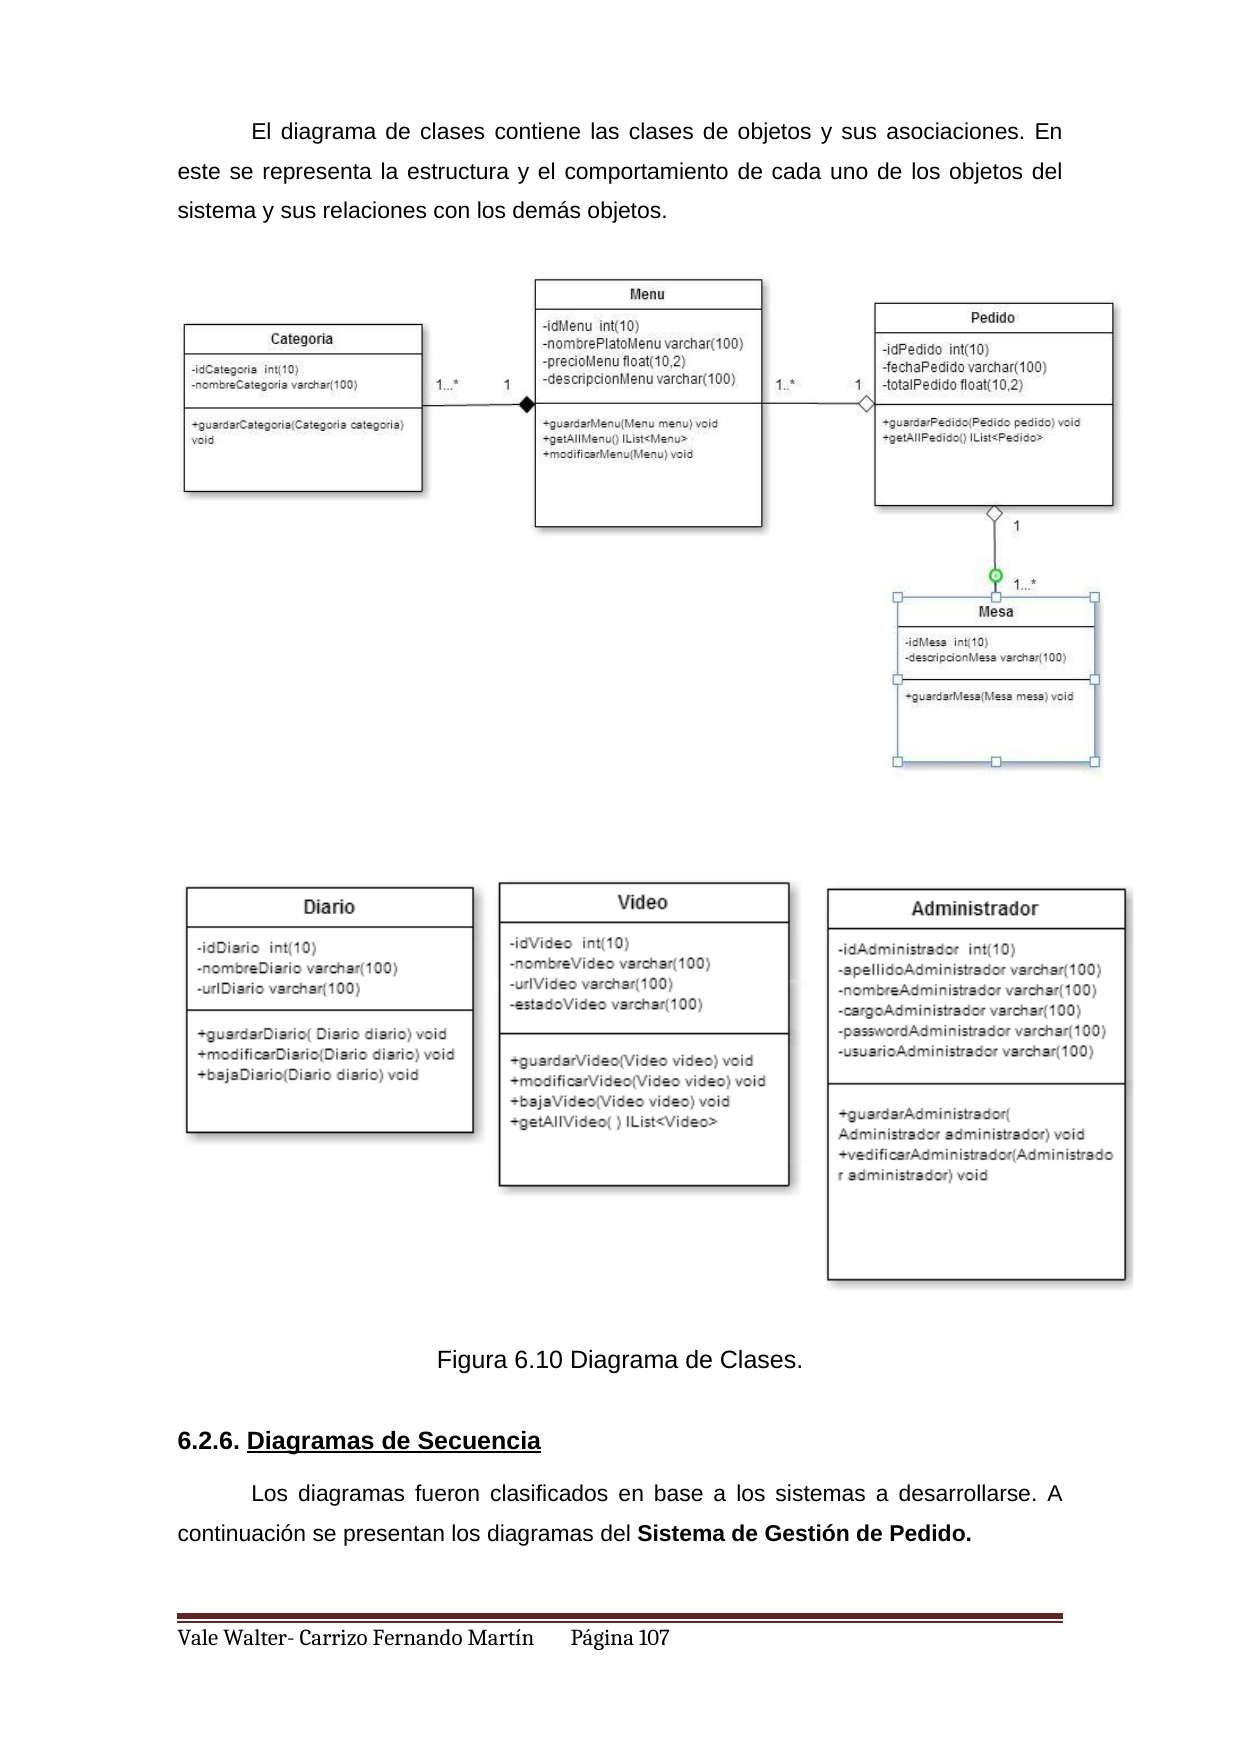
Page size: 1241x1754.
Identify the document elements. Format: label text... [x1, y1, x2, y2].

text Figura 6.10 Diagrama de Clases. [177, 1344, 1063, 1373]
picture [177, 257, 1135, 779]
text El diagrama de clases contiene las clases de objetos y sus asociaciones. En este se representa la estructura y el comportamiento de cada uno de los objetos del sistema y sus relaciones con los demás objetos. [177, 118, 1063, 223]
text 6.2.6. Diagramas de Secuencia [177, 1426, 1063, 1455]
text Los diagramas fueron clasificados en base a los sistemas a desarrollarse. A continuación se presentan los diagramas del Sistema de Gestión de Pedido. [177, 1480, 1063, 1546]
picture [177, 857, 1134, 1320]
